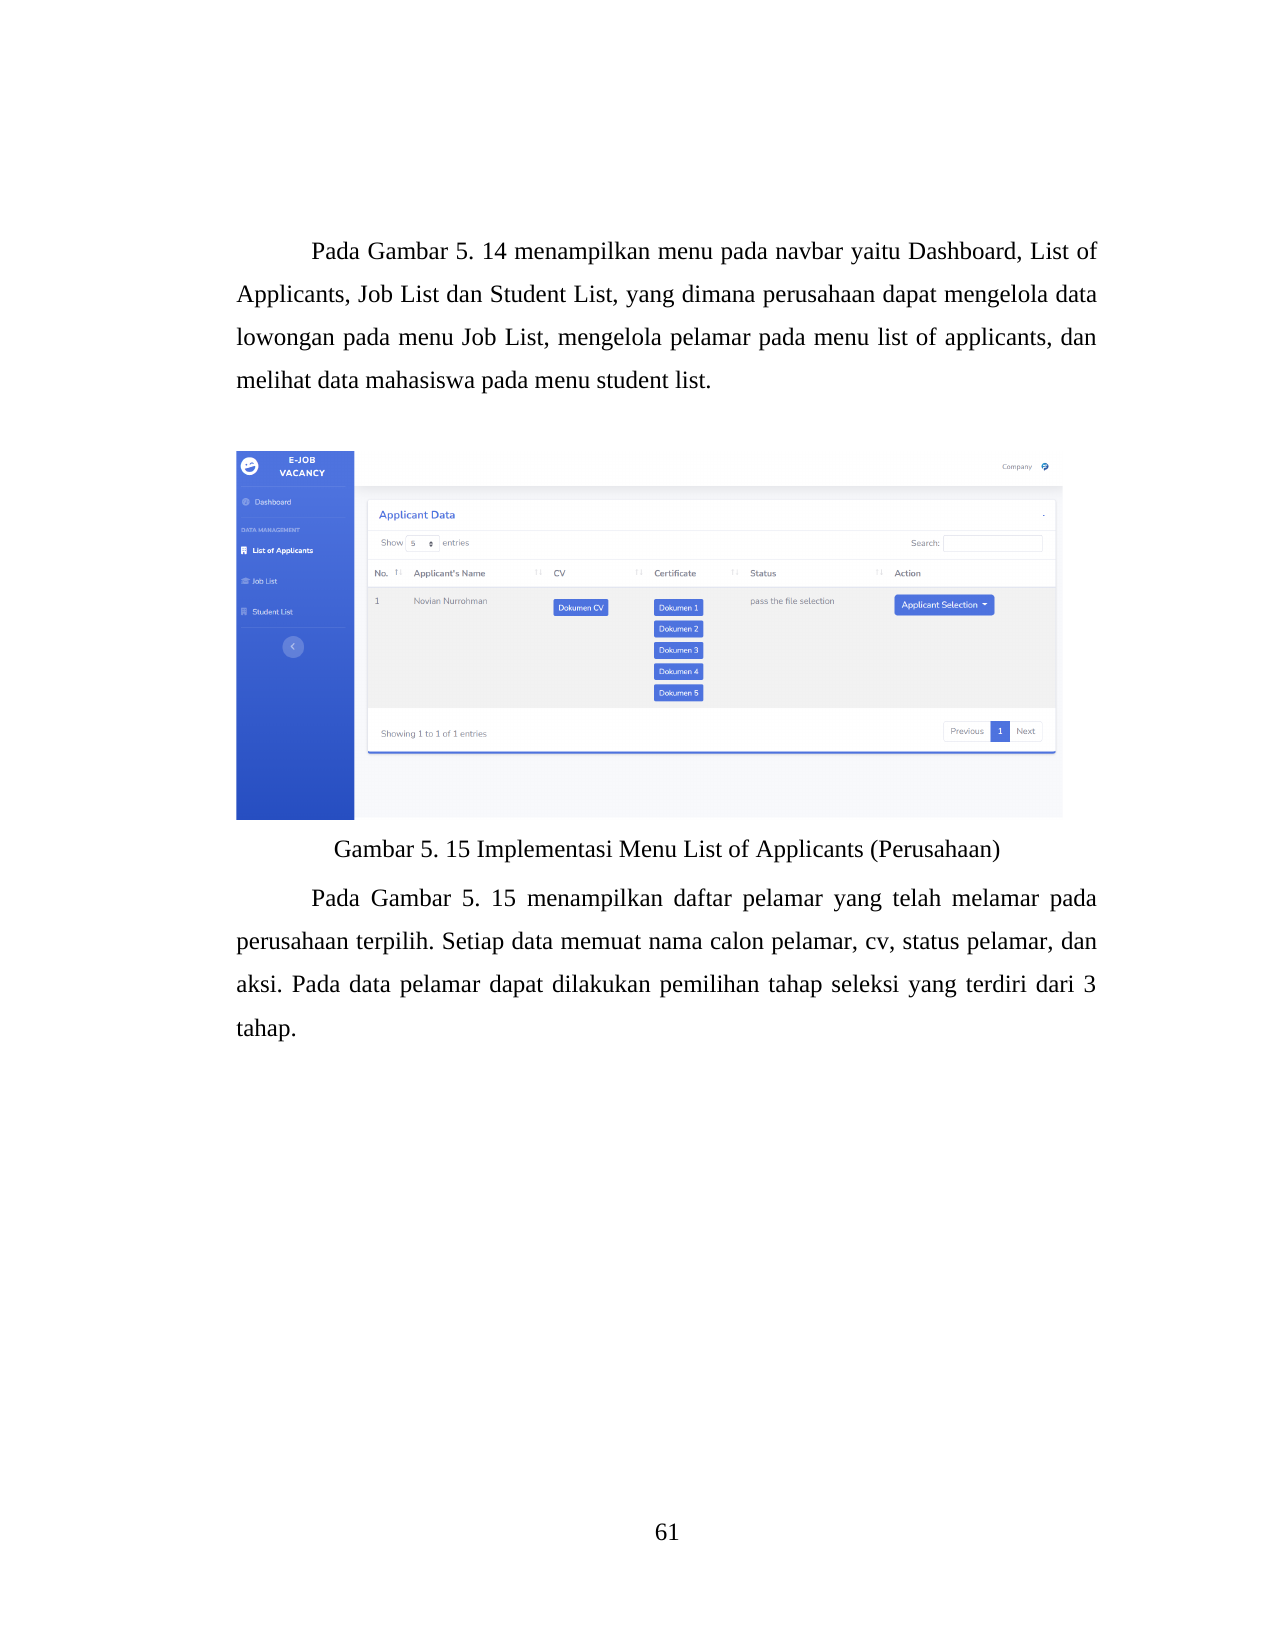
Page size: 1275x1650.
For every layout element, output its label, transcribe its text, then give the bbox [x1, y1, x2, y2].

picture [236, 451, 1063, 820]
text Pada Gambar 5. 15 menampilkan daftar pelamar yang telah melamar pada perusahaan terpilih. Setiap data memuat nama calon pelamar, cv, status pelamar, dan aksi. Pada data pelamar dapat dilakukan pemilihan tahap seleksi yang terdiri dari 3 tahap. [236, 883, 1098, 1041]
text Gambar 5. 15 Implementasi Menu List of Applicants (Perusahaan) [236, 834, 1098, 862]
text Pada Gambar 5. 14 menampilkan menu pada navbar yaitu Dashboard, List of Applicants, Job List dan Student List, yang dimana perusahaan dapat mengelola data lowongan pada menu Job List, mengelola pelamar pada menu list of applicants, dan melihat data mahasiswa pada menu student list. [236, 236, 1098, 394]
